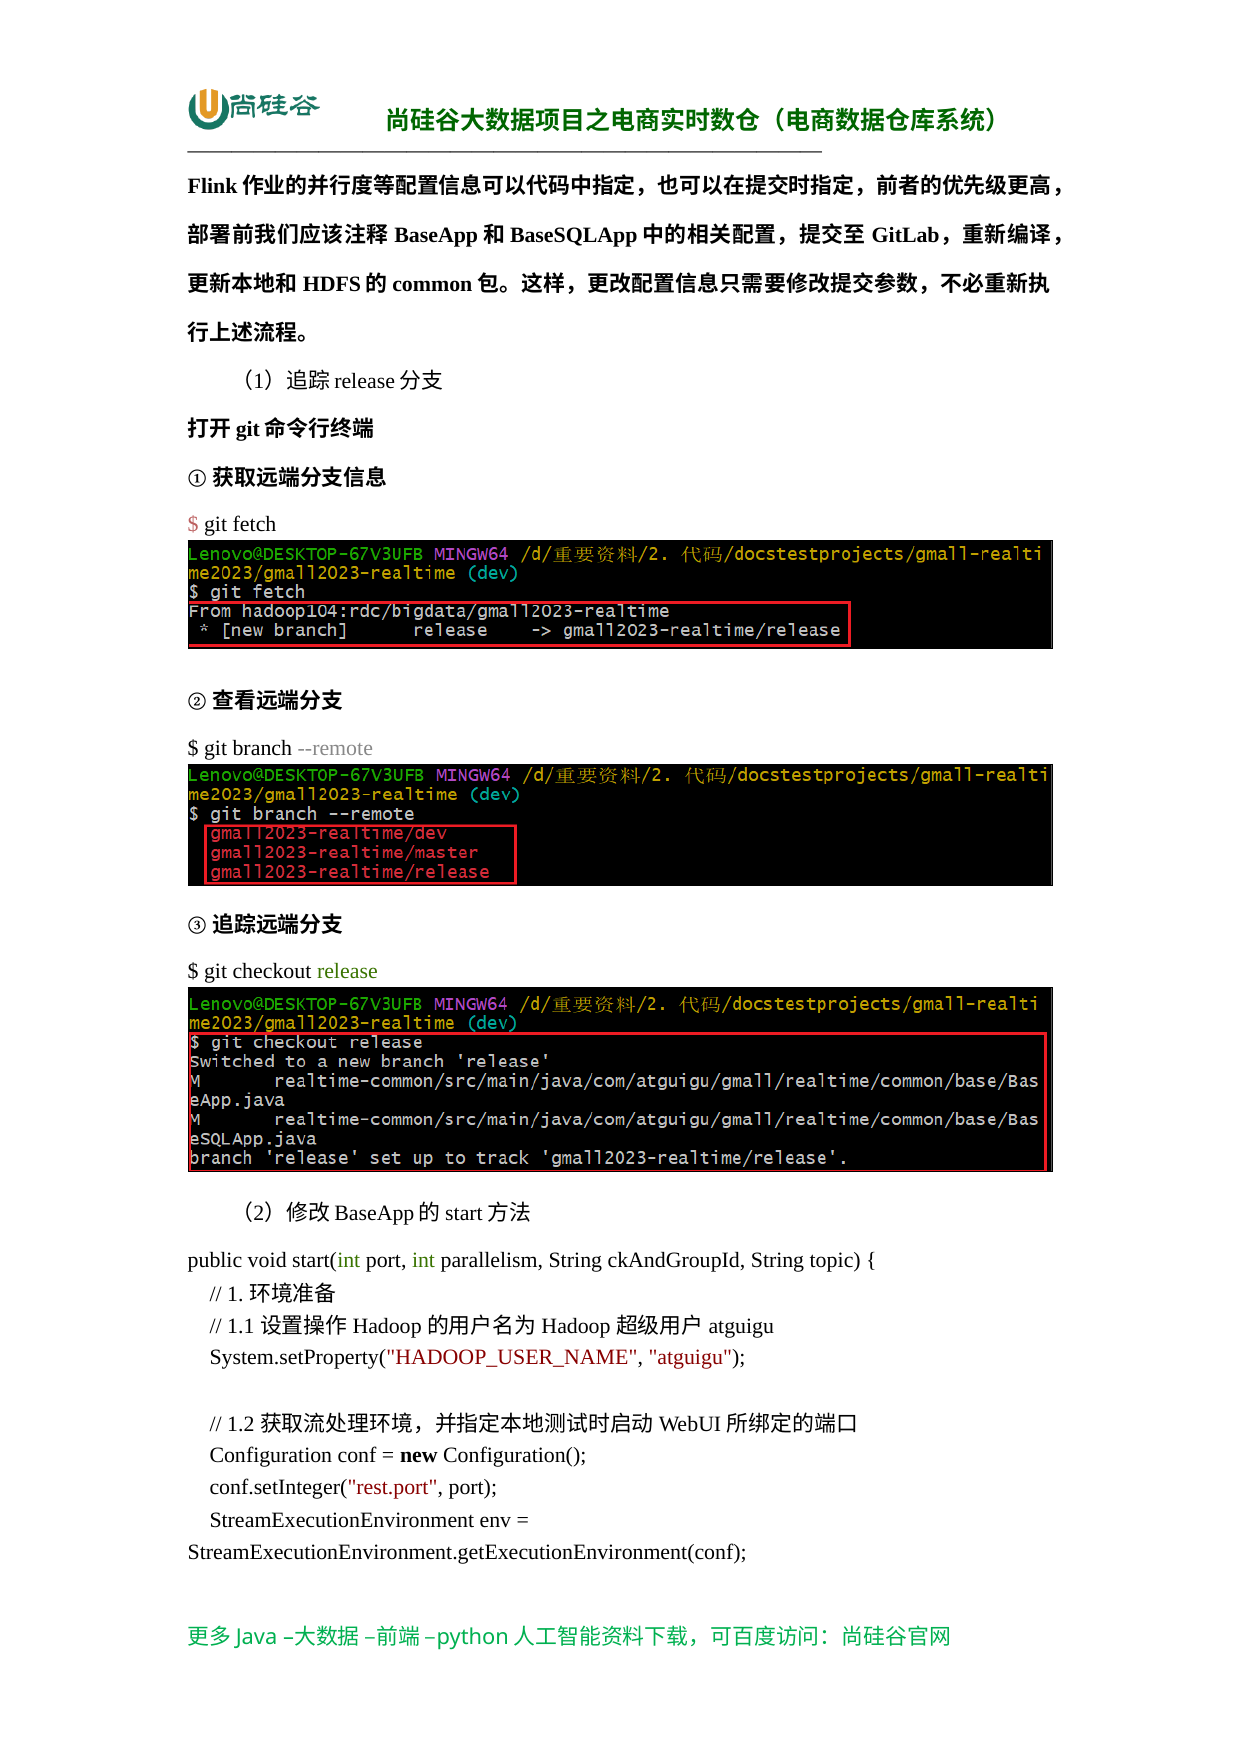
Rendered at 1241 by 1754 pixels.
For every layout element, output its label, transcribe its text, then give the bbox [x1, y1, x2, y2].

text // 1. 环境准备 [187, 1275, 1053, 1308]
text 打开git命令行终端 [187, 411, 1053, 443]
text Flink作业的并行度等配置信息可以代码中指定，也可以在提交时指定，前者的优先级更高，部署前我们应该注释BaseApp和BaseSQLApp中的相关配置，提交至GitLab，重新编译，更新本地和HDFS的common包。这样，更改配置信息只需要修改提交参数，不必重新执行上述流程。 [187, 168, 1053, 347]
text // 1.2 获取流处理环境，并指定本地测试时启动 WebUI 所绑定的端口 [187, 1405, 1053, 1438]
text $ git branch --remote [187, 731, 1053, 763]
text conf.setInteger("rest.port", port); [187, 1470, 1053, 1503]
picture [187, 88, 320, 130]
text System.setProperty("HADOOP_USER_NAME", "atguigu"); [187, 1340, 1053, 1373]
picture [189, 541, 1052, 648]
text $ git fetch [187, 508, 1053, 540]
text 修改BaseApp的start方法 [187, 1194, 1053, 1227]
text $ git checkout release [187, 954, 1053, 987]
text // 1.1 设置操作 Hadoop 的用户名为 Hadoop 超级用户 atguigu [187, 1308, 1053, 1340]
text Configuration conf = new Configuration(); [187, 1438, 1053, 1470]
text ② 查看远端分支 [187, 683, 1053, 715]
text ① 获取远端分支信息 [187, 459, 1053, 492]
picture [189, 988, 1052, 1171]
text public void start(int port, int parallelism, String ckAndGroupId, String topic) { [187, 1243, 1053, 1275]
text 追踪release分支 [187, 363, 1053, 395]
text ③ 追踪远端分支 [187, 906, 1053, 939]
text StreamExecutionEnvironment env = StreamExecutionEnvironment.getExecutionEnvironment(conf); [187, 1503, 1053, 1568]
picture [189, 765, 1052, 885]
